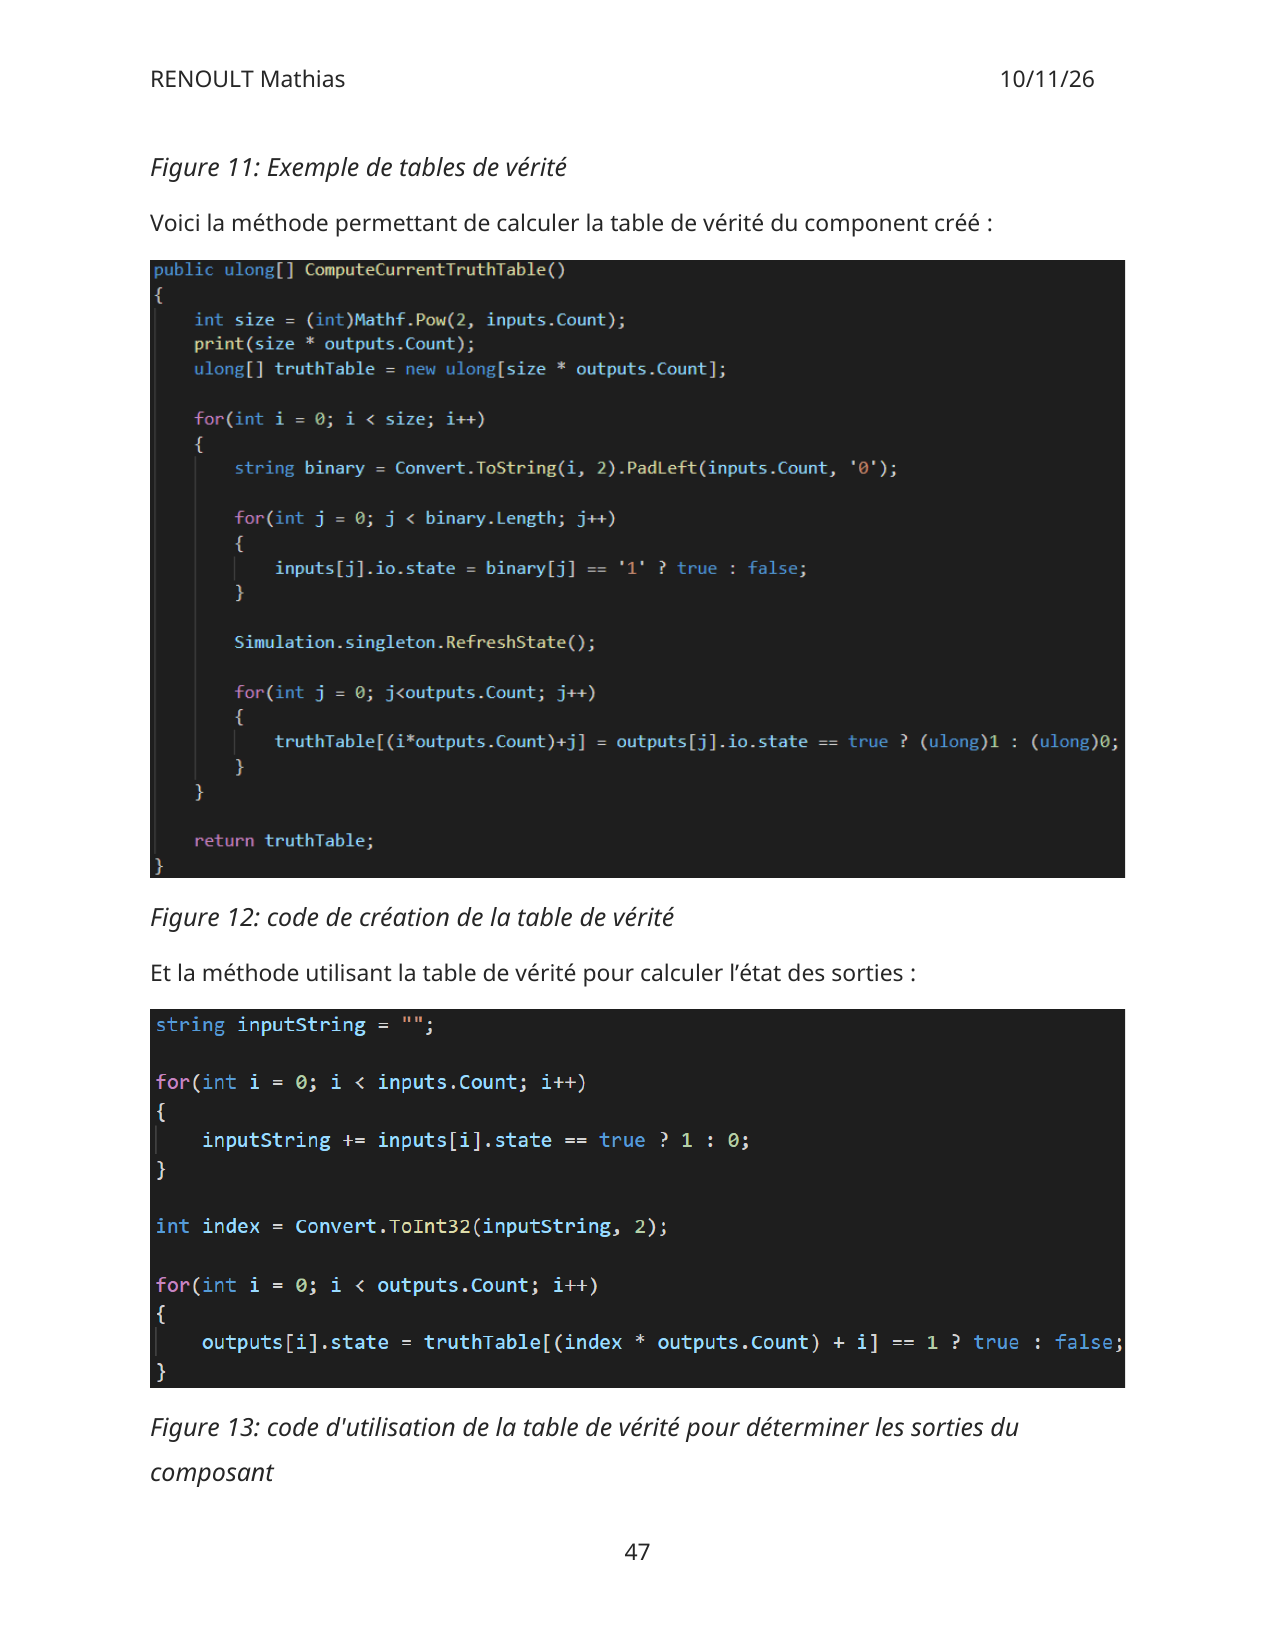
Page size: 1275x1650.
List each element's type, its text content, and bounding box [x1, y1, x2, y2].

text Voici la méthode permettant de calculer la table de vérité du component créé : [150, 207, 1125, 238]
text Figure 11: Exemple de tables de vérité [150, 150, 1125, 184]
text Figure 13: code d'utilisation de la table de vérité pour déterminer les sorties du composant [150, 1410, 1125, 1488]
picture [150, 1009, 1125, 1388]
text Figure 12: code de création de la table de vérité [150, 900, 1125, 934]
picture [150, 260, 1125, 878]
text Et la méthode utilisant la table de vérité pour calculer l’état des sorties : [150, 957, 1125, 988]
